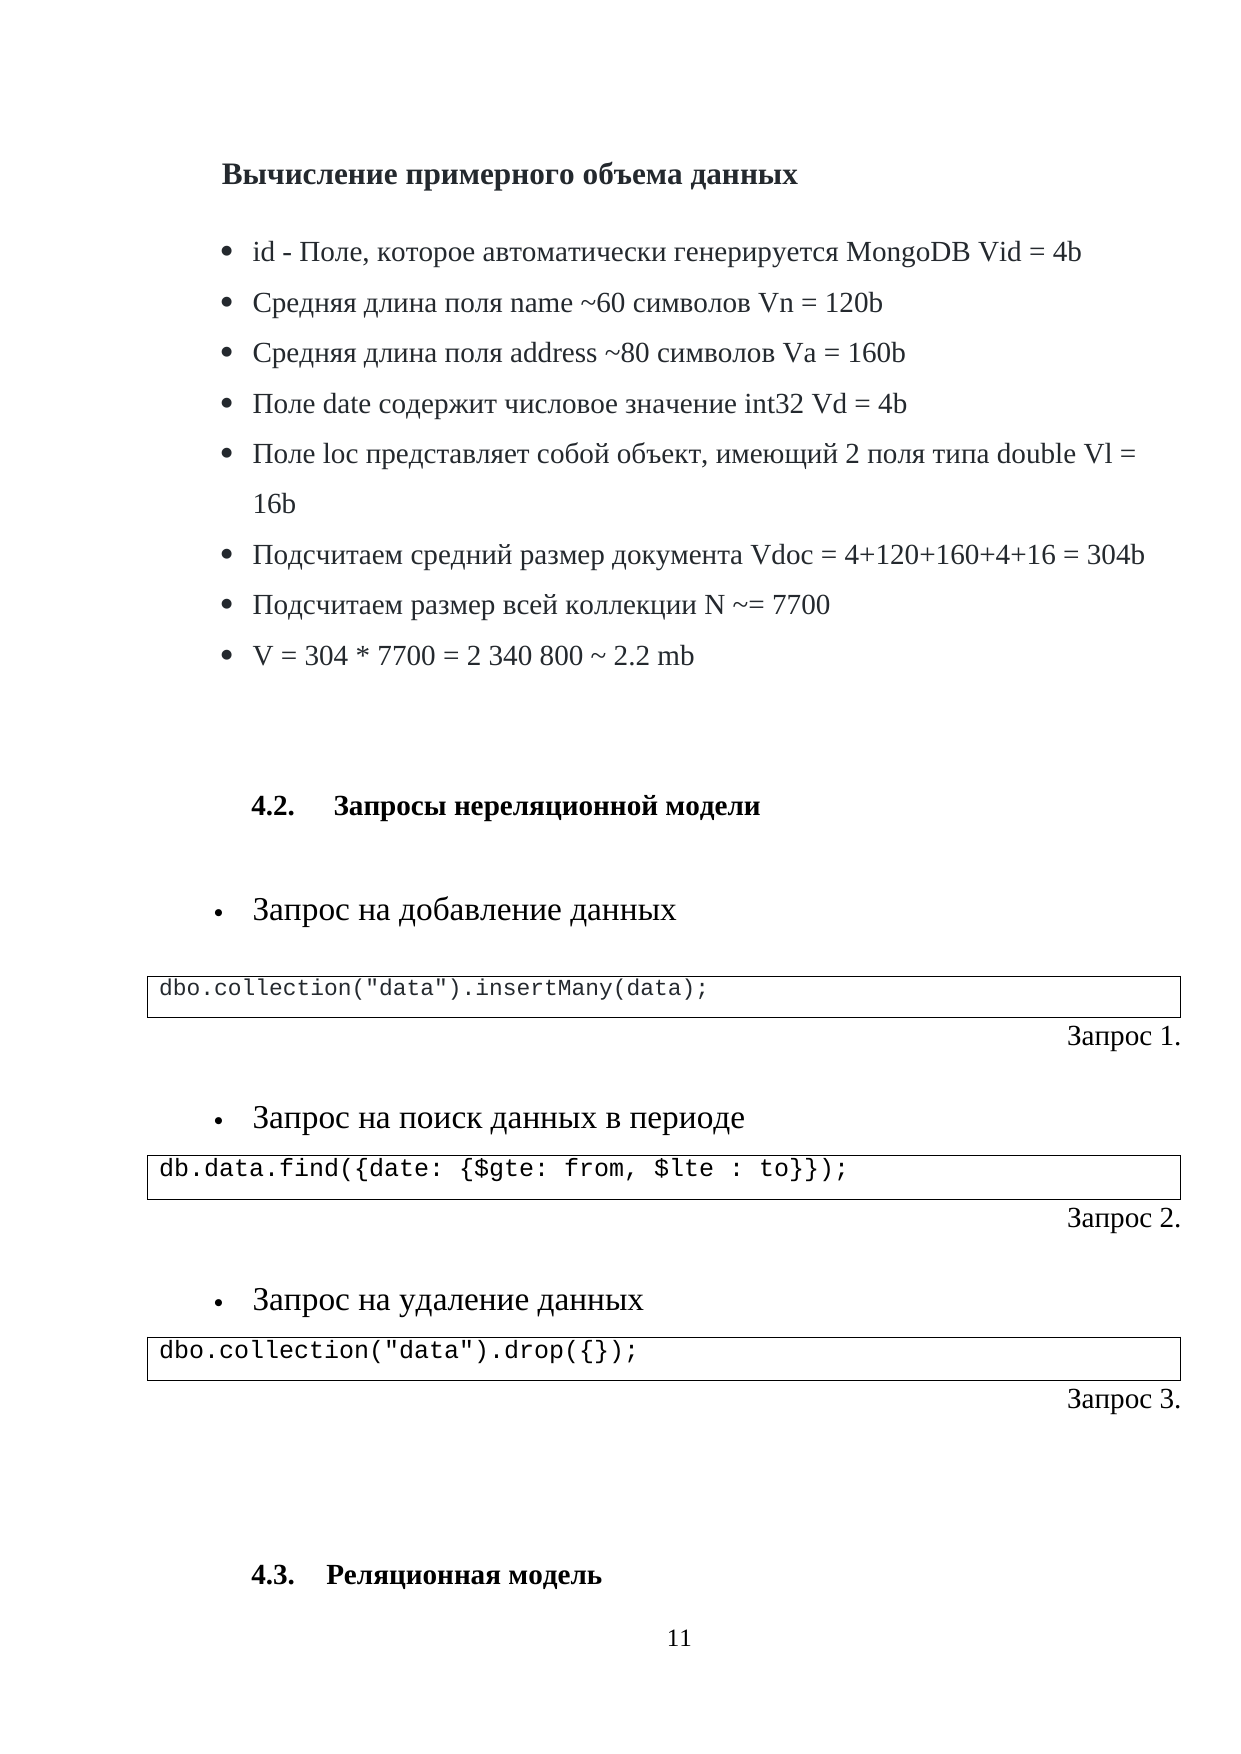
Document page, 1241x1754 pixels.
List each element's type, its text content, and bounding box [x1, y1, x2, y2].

list Запрос на поиск данных в периоде [215, 1097, 1181, 1136]
table_header dbo.collection("data").drop({}); [148, 1338, 1180, 1380]
text id - Поле, которое автоматически генерируется MongoDB Vid = 4b [222, 234, 1181, 268]
text V = 304 * 7700 = 2 340 800 ~ 2.2 mb [222, 638, 1181, 671]
table_header dbo.collection("data").insertMany(data); [148, 977, 1180, 1017]
list Запросы нереляционной модели [251, 788, 1181, 822]
list Запрос на добавление данных [215, 889, 1181, 927]
text Запрос 1. [177, 1018, 1181, 1052]
table_header db.data.find({date: {$gte: from, $lte : to}}); [148, 1156, 1180, 1199]
subtitle Вычисление примерного объема данных [177, 156, 1181, 192]
text Подсчитаем средний размер документа Vdoc = 4+120+160+4+16 = 304b [222, 537, 1181, 571]
text Средняя длина поля address ~80 символов Va = 160b [222, 335, 1181, 369]
text Подсчитаем размер всей коллекции N ~= 7700 [222, 587, 1181, 621]
list Реляционная модель [251, 1557, 1181, 1590]
text Средняя длина поля name ~60 символов Vn = 120b [222, 285, 1181, 318]
list Запрос на удаление данных [215, 1279, 1181, 1317]
text Запрос 2. [177, 1200, 1181, 1233]
text Поле date содержит числовое значение int32 Vd = 4b [222, 386, 1181, 419]
text Запрос 3. [177, 1381, 1181, 1415]
text Поле loc представляет собой объект, имеющий 2 поля типа double Vl = 16b [222, 436, 1181, 520]
